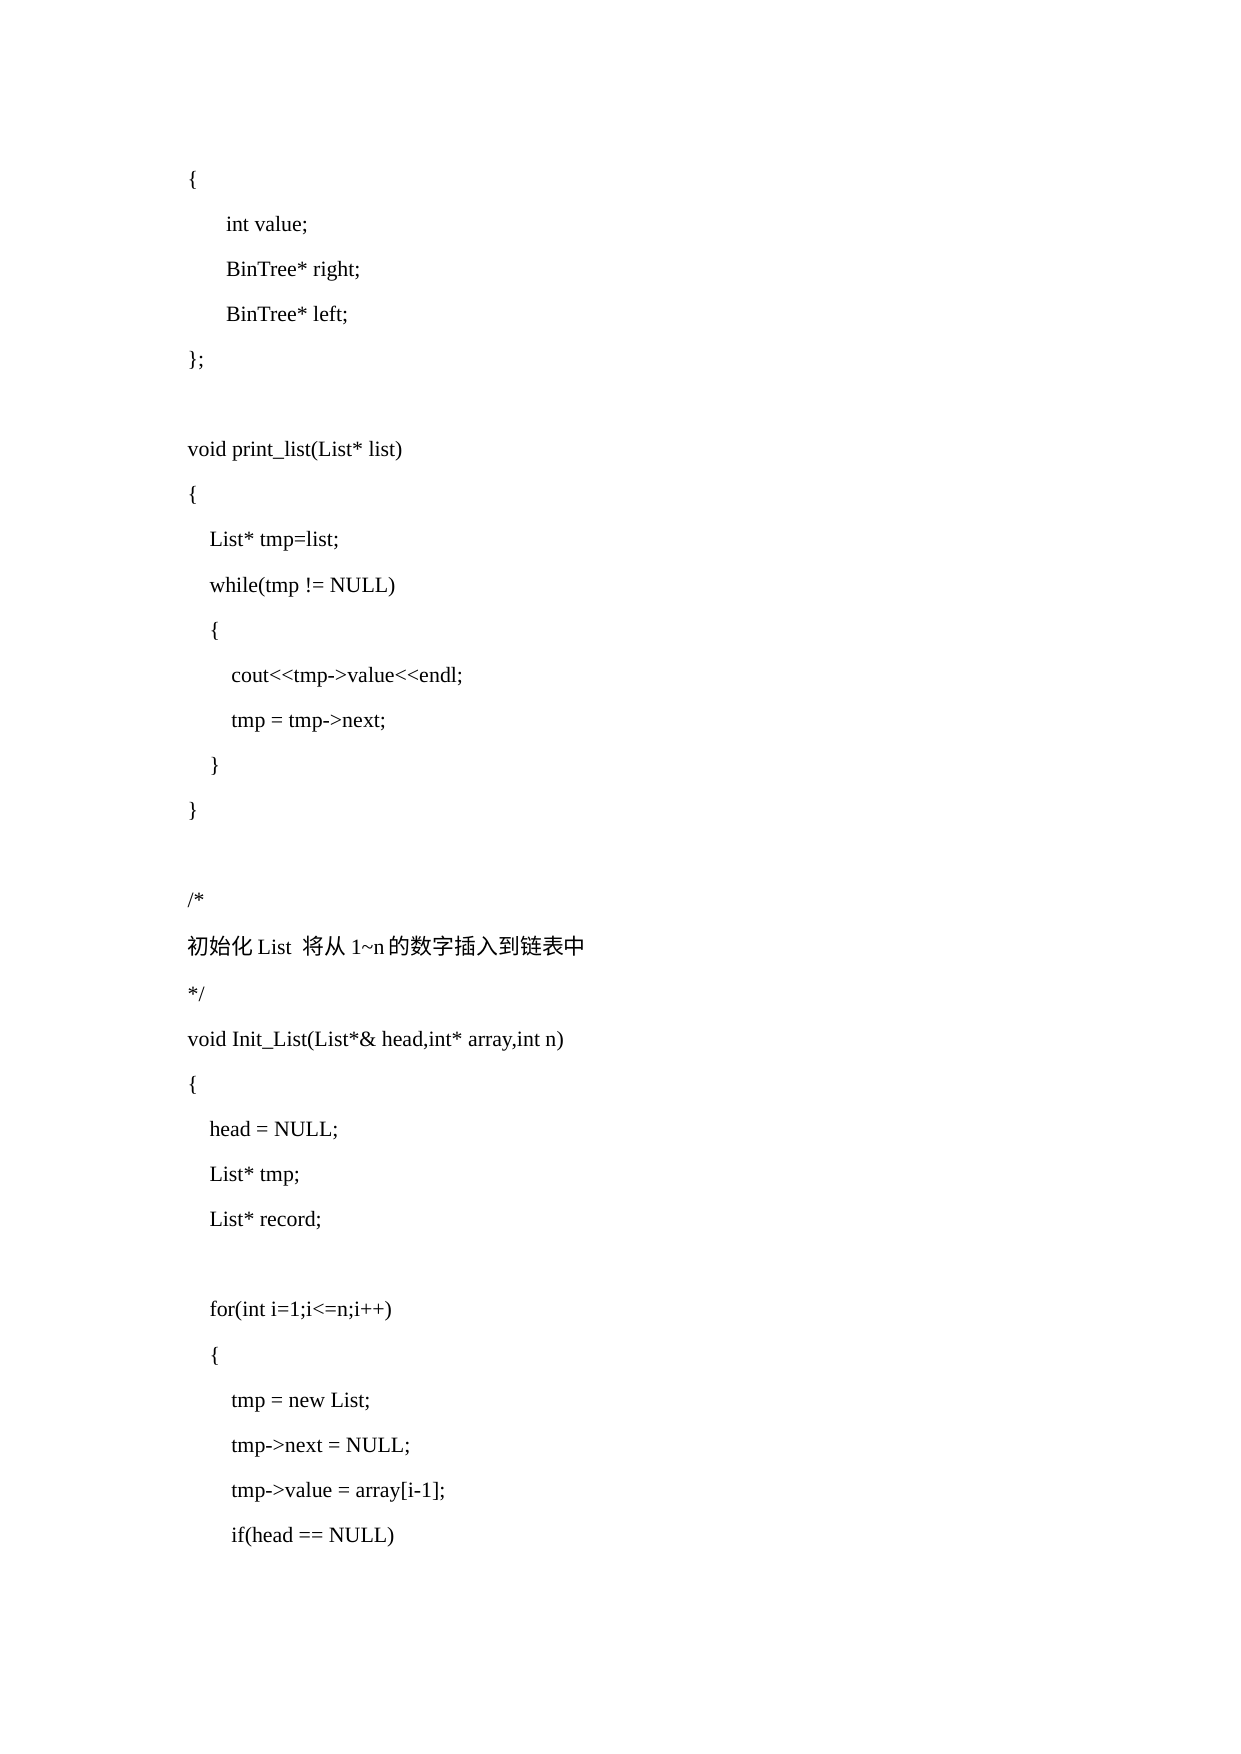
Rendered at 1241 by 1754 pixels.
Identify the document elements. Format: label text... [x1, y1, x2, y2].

text int value; [187, 207, 1053, 239]
text /* [187, 884, 1053, 916]
text { [187, 613, 1053, 646]
text List* record; [187, 1203, 1053, 1235]
text */ [187, 977, 1053, 1009]
text while(tmp != NULL) [187, 568, 1053, 600]
text { [187, 1338, 1053, 1370]
text } [187, 748, 1053, 781]
text tmp->next = NULL; [187, 1428, 1053, 1461]
text } [187, 793, 1053, 826]
text head = NULL; [187, 1112, 1053, 1145]
text void Init_List(List*& head,int* array,int n) [187, 1022, 1053, 1055]
text { [187, 478, 1053, 510]
text BinTree* left; [187, 297, 1053, 330]
text { [187, 1067, 1053, 1100]
text void print_list(List* list) [187, 433, 1053, 465]
text cout<<tmp->value<<endl; [187, 658, 1053, 691]
text for(int i=1;i<=n;i++) [187, 1293, 1053, 1325]
text tmp = tmp->next; [187, 703, 1053, 736]
text BinTree* right; [187, 252, 1053, 285]
text tmp = new List; [187, 1383, 1053, 1416]
text 初始化List 将从1~n的数字插入到链表中 [187, 929, 1053, 961]
text }; [187, 342, 1053, 375]
text List* tmp=list; [187, 523, 1053, 555]
text tmp->value = array[i-1]; [187, 1473, 1053, 1506]
text List* tmp; [187, 1157, 1053, 1190]
text { [187, 162, 1053, 194]
text if(head == NULL) [187, 1518, 1053, 1551]
